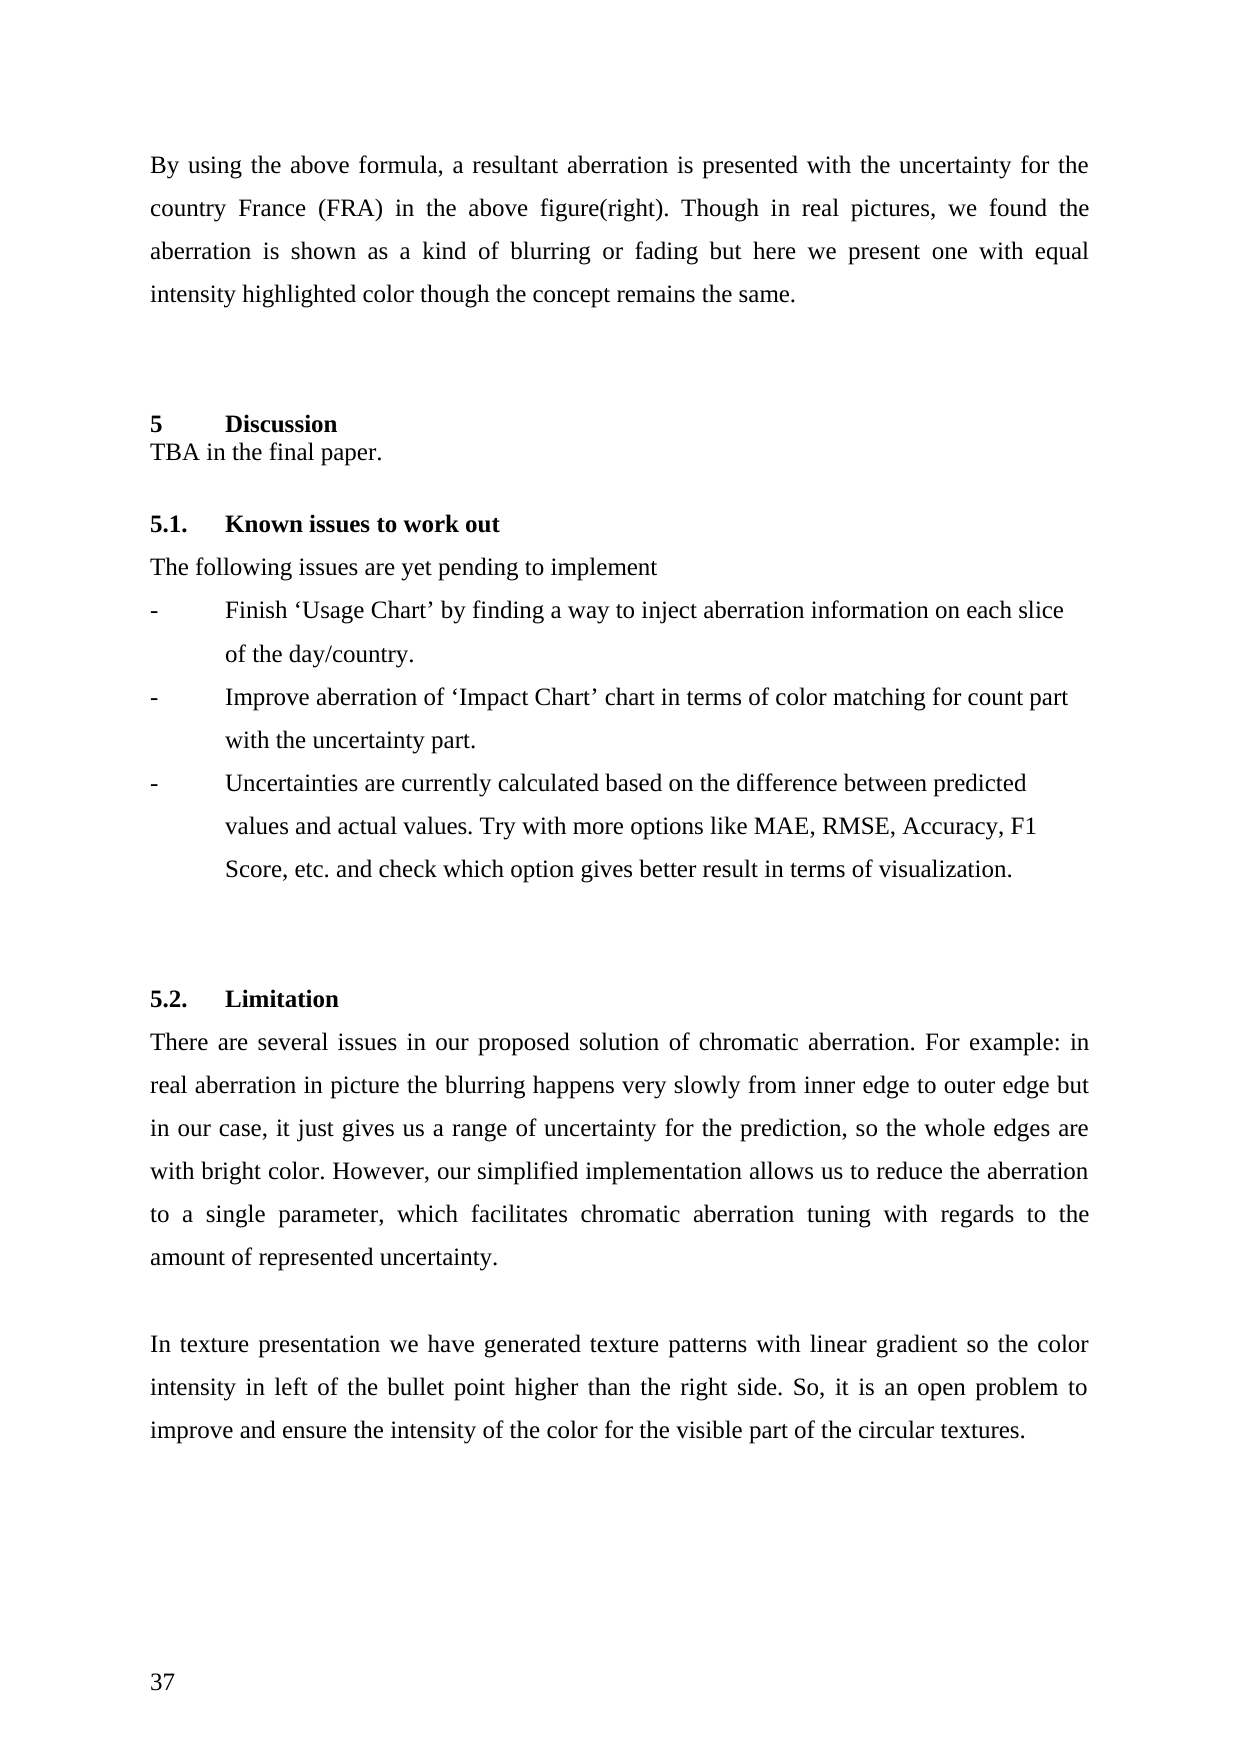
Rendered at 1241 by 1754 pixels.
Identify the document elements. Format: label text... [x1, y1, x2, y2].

text 5.2. Limitation [150, 984, 1090, 1012]
text There are several issues in our proposed solution of chromatic aberration. For example: in real aberration in picture the blurring happens very slowly from inner edge to outer edge but in our case, it just gives us a range of uncertainty for the prediction, so the whole edges are with bright color. However, our simplified implementation allows us to reduce the aberration to a single parameter, which facilitates chromatic aberration tuning with regards to the amount of represented uncertainty. [150, 1027, 1090, 1271]
text 5.1. Known issues to work out [150, 509, 1090, 538]
text By using the above formula, a resultant aberration is presented with the uncertainty for the country France (FRA) in the above figure(right). Though in real pictures, we found the aberration is shown as a kind of blurring or fading but here we present one with equal intensity highlighted color though the concept remains the same. [150, 150, 1090, 308]
text In texture presentation we have generated texture patterns with linear gradient so the color intensity in left of the bullet point higher than the right side. So, it is an open problem to improve and ensure the intensity of the color for the visible part of the circular textures. [150, 1329, 1090, 1444]
text - Uncertainties are currently calculated based on the difference between predicted values and actual values. Try with more options like MAE, RMSE, Accuracy, F1 Score, etc. and check which option gives better result in terms of visualization. [150, 768, 1090, 883]
text 5 Discussion TBA in the final paper. [150, 409, 1090, 466]
text - Improve aberration of ‘Impact Chart’ chart in terms of color matching for count part with the uncertainty part. [150, 682, 1090, 754]
text - Finish ‘Usage Chart’ by finding a way to inject aberration information on each slice of the day/country. [150, 596, 1090, 667]
text The following issues are yet pending to implement [150, 552, 1090, 581]
